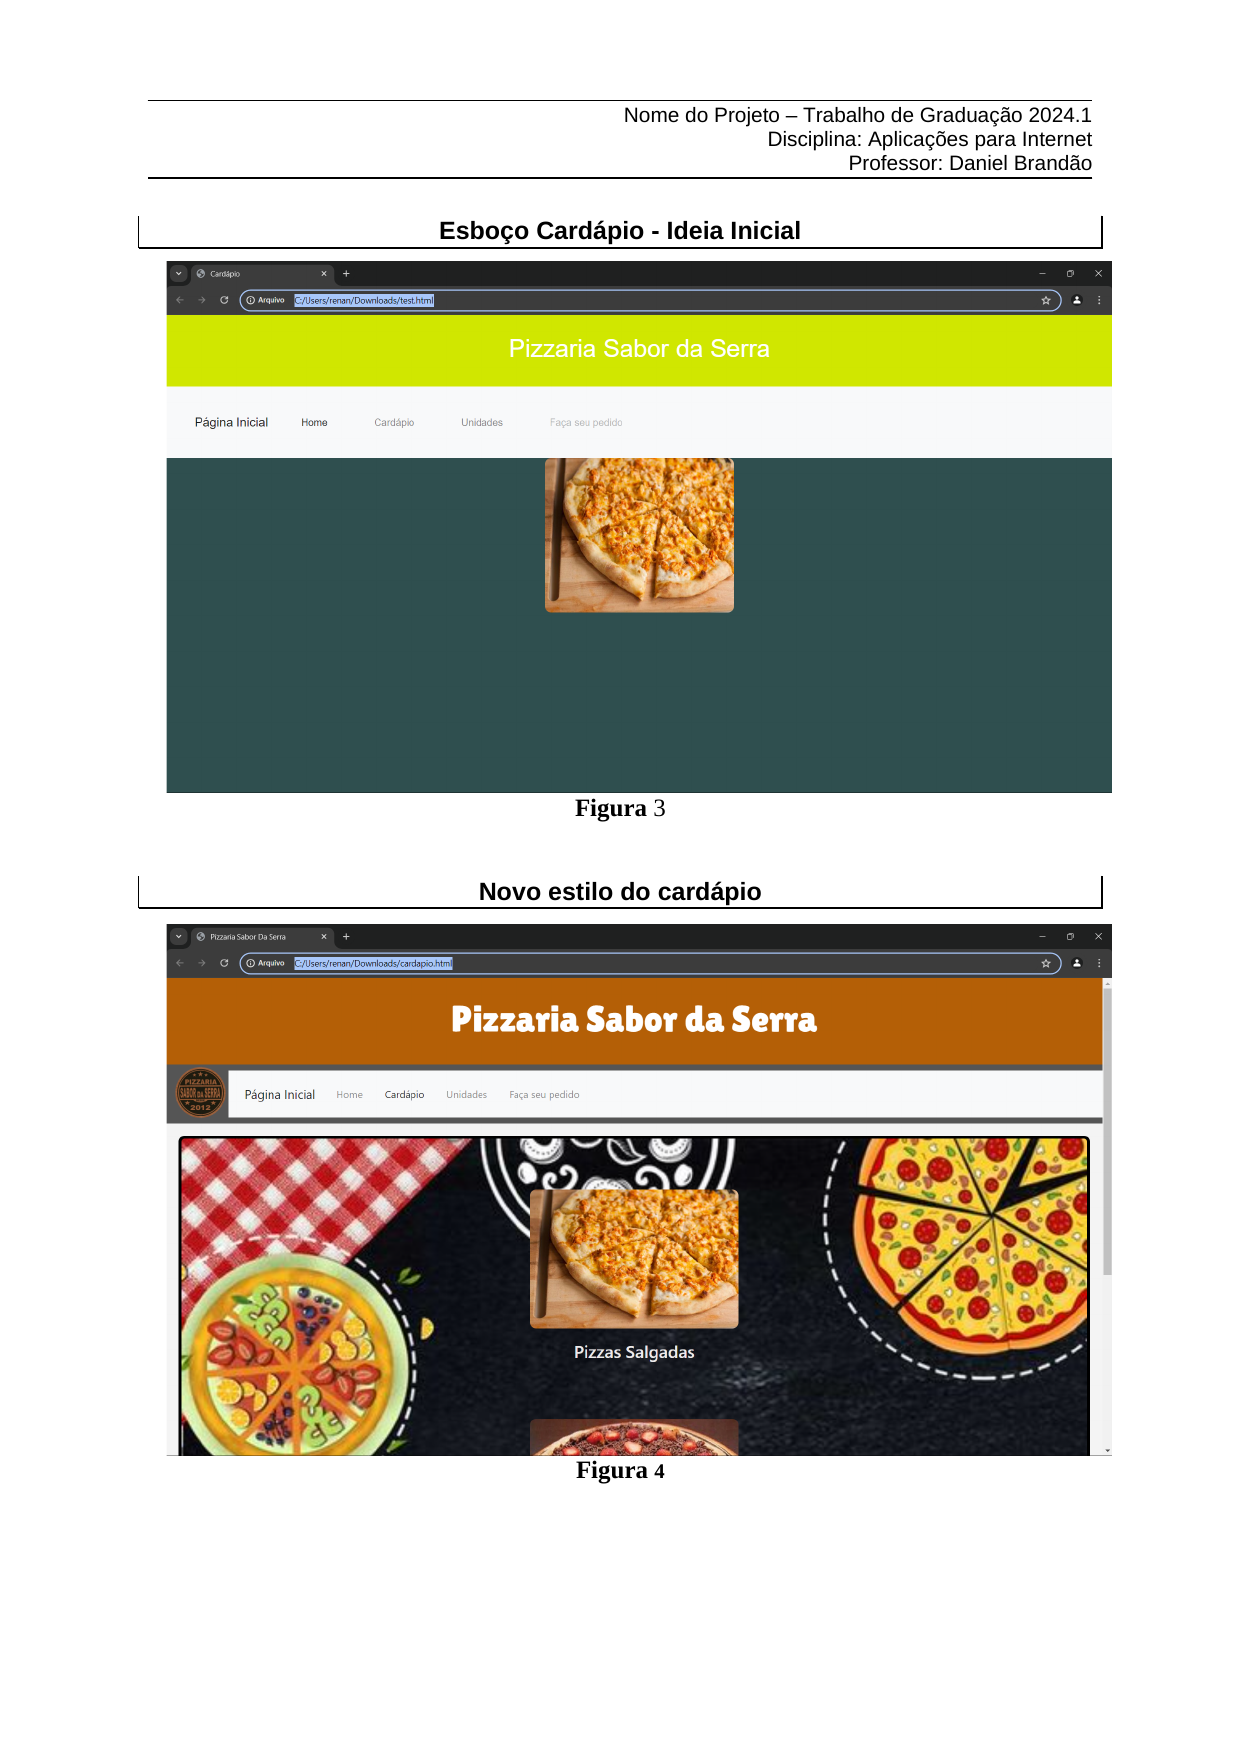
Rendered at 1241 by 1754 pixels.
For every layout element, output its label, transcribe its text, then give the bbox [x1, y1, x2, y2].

text Figura 3 [148, 793, 1092, 822]
list Esboço Cardápio - Ideia Inicial [138, 215, 1101, 247]
list Novo estilo do cardápio [138, 875, 1101, 907]
text Figura 4 [148, 924, 1092, 1484]
